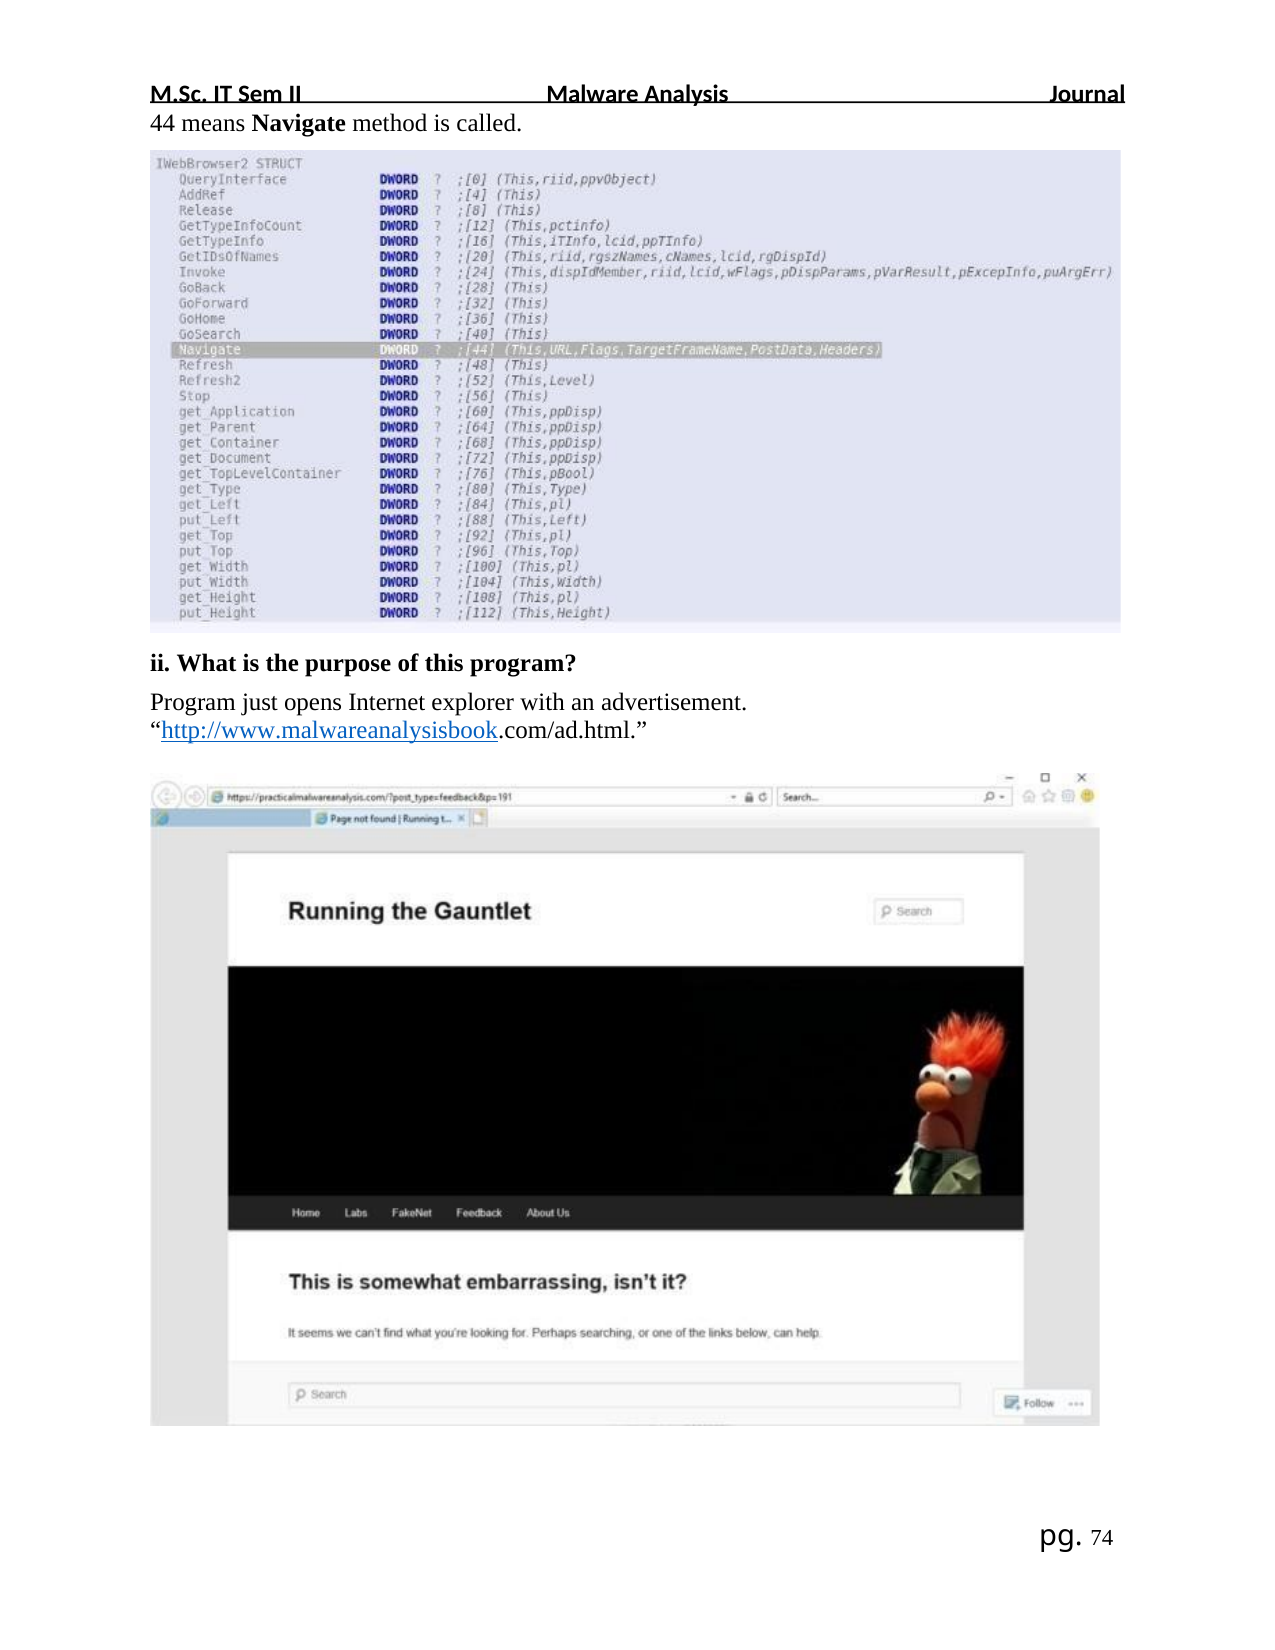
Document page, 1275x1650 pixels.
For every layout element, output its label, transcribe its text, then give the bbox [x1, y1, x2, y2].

text 44 means Navigate method is called. [150, 108, 1237, 137]
picture [150, 150, 1121, 633]
picture [150, 773, 1100, 1426]
text Program just opens Internet explorer with an advertisement. “http://www.malwareanalysisbook.com/ad.html.” [150, 688, 1007, 744]
